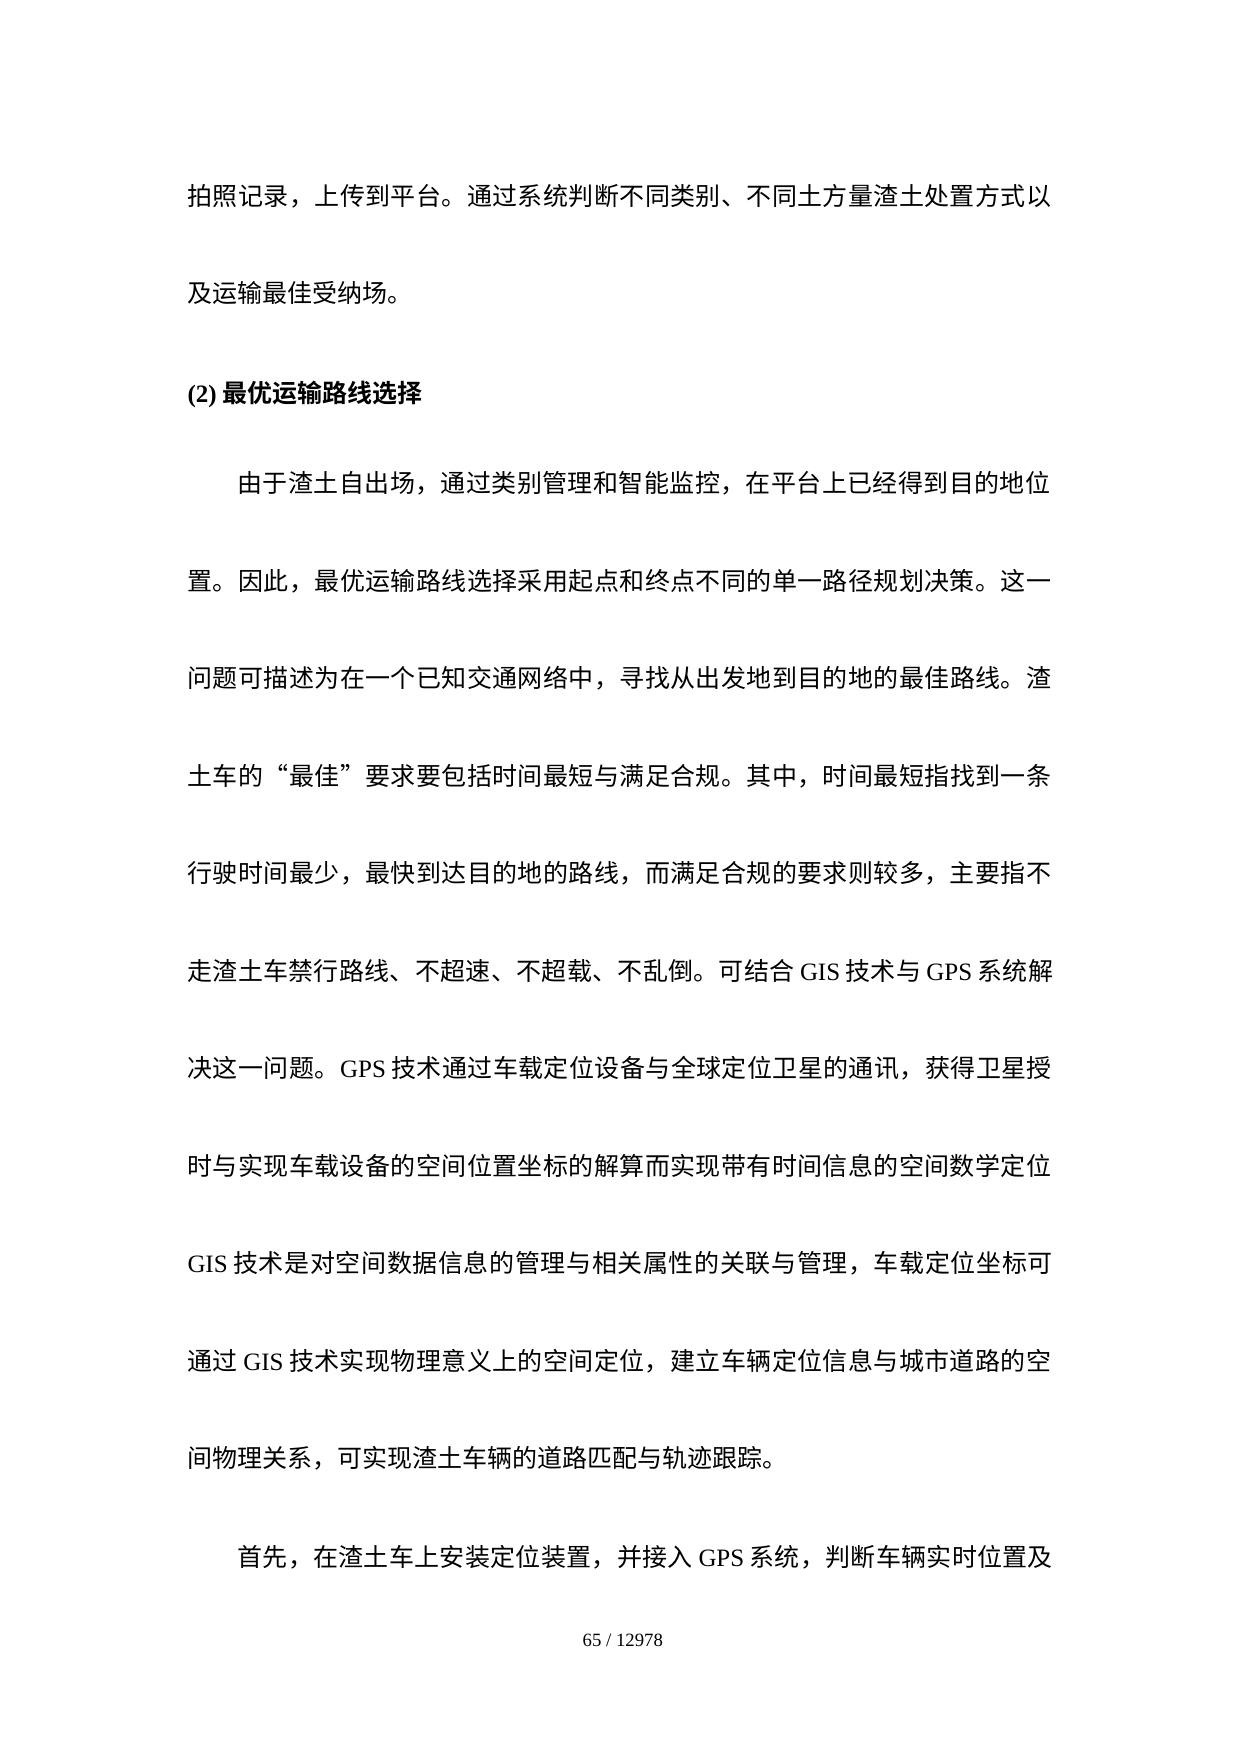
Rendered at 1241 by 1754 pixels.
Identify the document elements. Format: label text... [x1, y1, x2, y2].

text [187, 162, 1053, 324]
text (2) 最优运输路线选择 [187, 359, 1053, 424]
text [187, 1523, 1053, 1588]
text 由于渣土自出场，通过类别管理和智能监控，在平台上已经得到目的地位置。因此，最优运输路线选择采用起点和终点不同的单一路径规划决策。这一问题可描述为在一个已知交通网络中，寻找从出发地到目的地的最佳路线。渣土车的“最佳”要求要包括时间最短与满足合规。其中，时间最短指找到一条行驶时间最少，最快到达目的地的路线，而满足合规的要求则较多，主要指不走渣土车禁行路线、不超速、不超载、不乱倒。可结合GIS技术与GPS系统解决这一问题。GPS技术通过车载定位设备与全球定位卫星的通讯，获得卫星授时与实现车载设备的空间位置坐标的解算而实现带有时间信息的空间数学定位；GIS技术是对空间数据信息的管理与相关属性的关联与管理，车载定位坐标可通过GIS技术实现物理意义上的空间定位，建立车辆定位信息与城市道路的空间物理关系，可实现渣土车辆的道路匹配与轨迹跟踪。 [187, 449, 1053, 1489]
